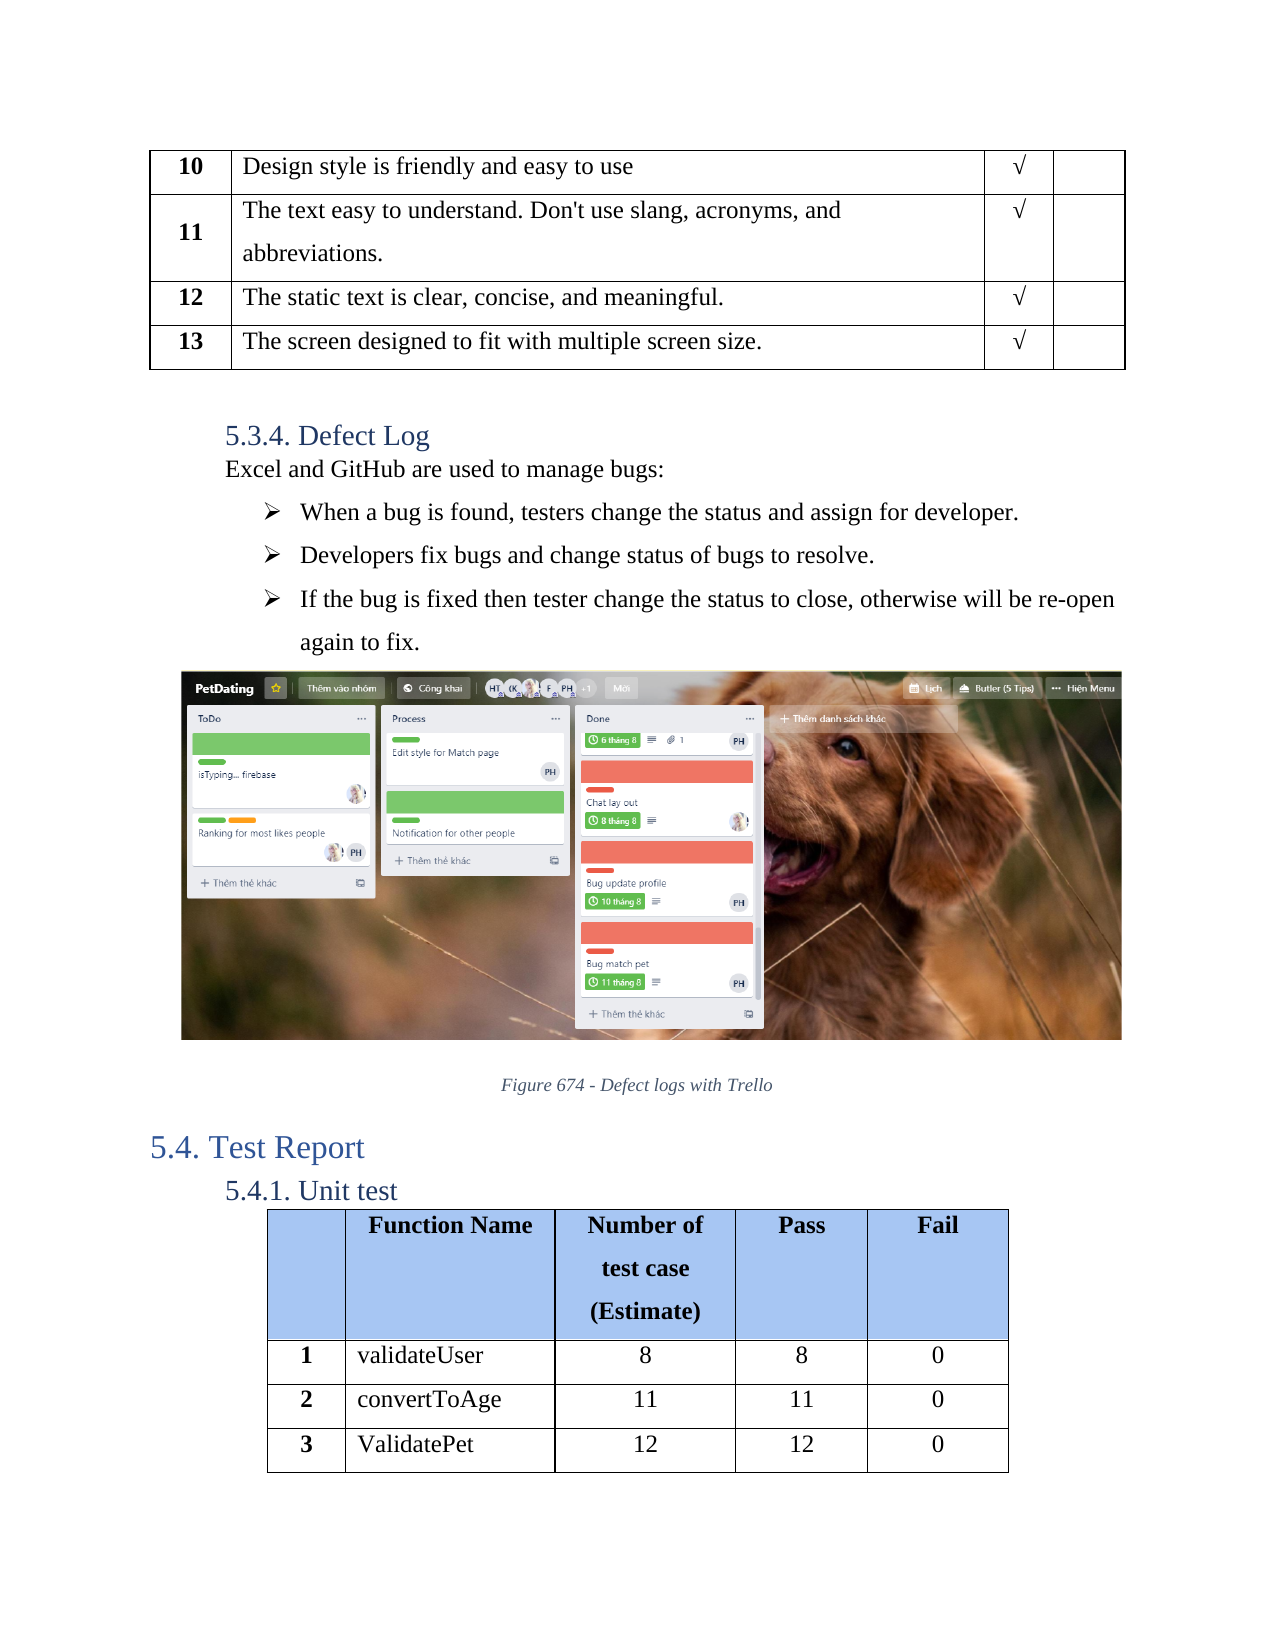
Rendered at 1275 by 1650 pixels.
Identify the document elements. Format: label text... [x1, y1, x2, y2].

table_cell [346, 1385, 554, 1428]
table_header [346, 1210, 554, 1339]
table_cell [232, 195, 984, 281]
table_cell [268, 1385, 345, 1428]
text Excel and GitHub are used to manage bugs: [225, 454, 1125, 483]
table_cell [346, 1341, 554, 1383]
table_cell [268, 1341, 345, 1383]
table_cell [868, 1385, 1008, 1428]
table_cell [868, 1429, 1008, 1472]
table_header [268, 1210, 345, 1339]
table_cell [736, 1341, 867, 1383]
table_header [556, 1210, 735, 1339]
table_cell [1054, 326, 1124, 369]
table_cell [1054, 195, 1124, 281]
list When a bug is found, testers change the status and assign for developer. [262, 497, 1125, 526]
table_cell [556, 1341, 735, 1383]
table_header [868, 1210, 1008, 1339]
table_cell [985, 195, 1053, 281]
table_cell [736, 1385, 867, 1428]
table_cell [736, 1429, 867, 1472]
picture [181, 670, 1122, 1040]
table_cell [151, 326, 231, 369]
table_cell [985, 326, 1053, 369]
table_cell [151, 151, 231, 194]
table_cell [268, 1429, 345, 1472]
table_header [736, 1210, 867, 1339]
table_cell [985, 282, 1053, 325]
subtitle 5.4. Test Report [150, 1127, 1125, 1166]
text Figure 67 - Defect logs with Trello [150, 1074, 1125, 1096]
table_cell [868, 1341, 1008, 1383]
list If the bug is fixed then tester change the status to close, otherwise will be re-open again to fix. [262, 584, 1125, 656]
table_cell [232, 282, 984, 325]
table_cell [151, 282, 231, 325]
list Developers fix bugs and change status of bugs to resolve. [262, 541, 1125, 569]
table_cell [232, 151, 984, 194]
subtitle 5.4.1. Unit test [225, 1173, 1125, 1207]
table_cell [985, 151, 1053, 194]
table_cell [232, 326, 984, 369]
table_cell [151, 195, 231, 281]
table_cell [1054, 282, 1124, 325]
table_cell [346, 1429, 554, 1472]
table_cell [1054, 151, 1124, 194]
subtitle 5.3.4. Defect Log [225, 418, 1125, 452]
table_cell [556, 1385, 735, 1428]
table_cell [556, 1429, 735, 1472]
